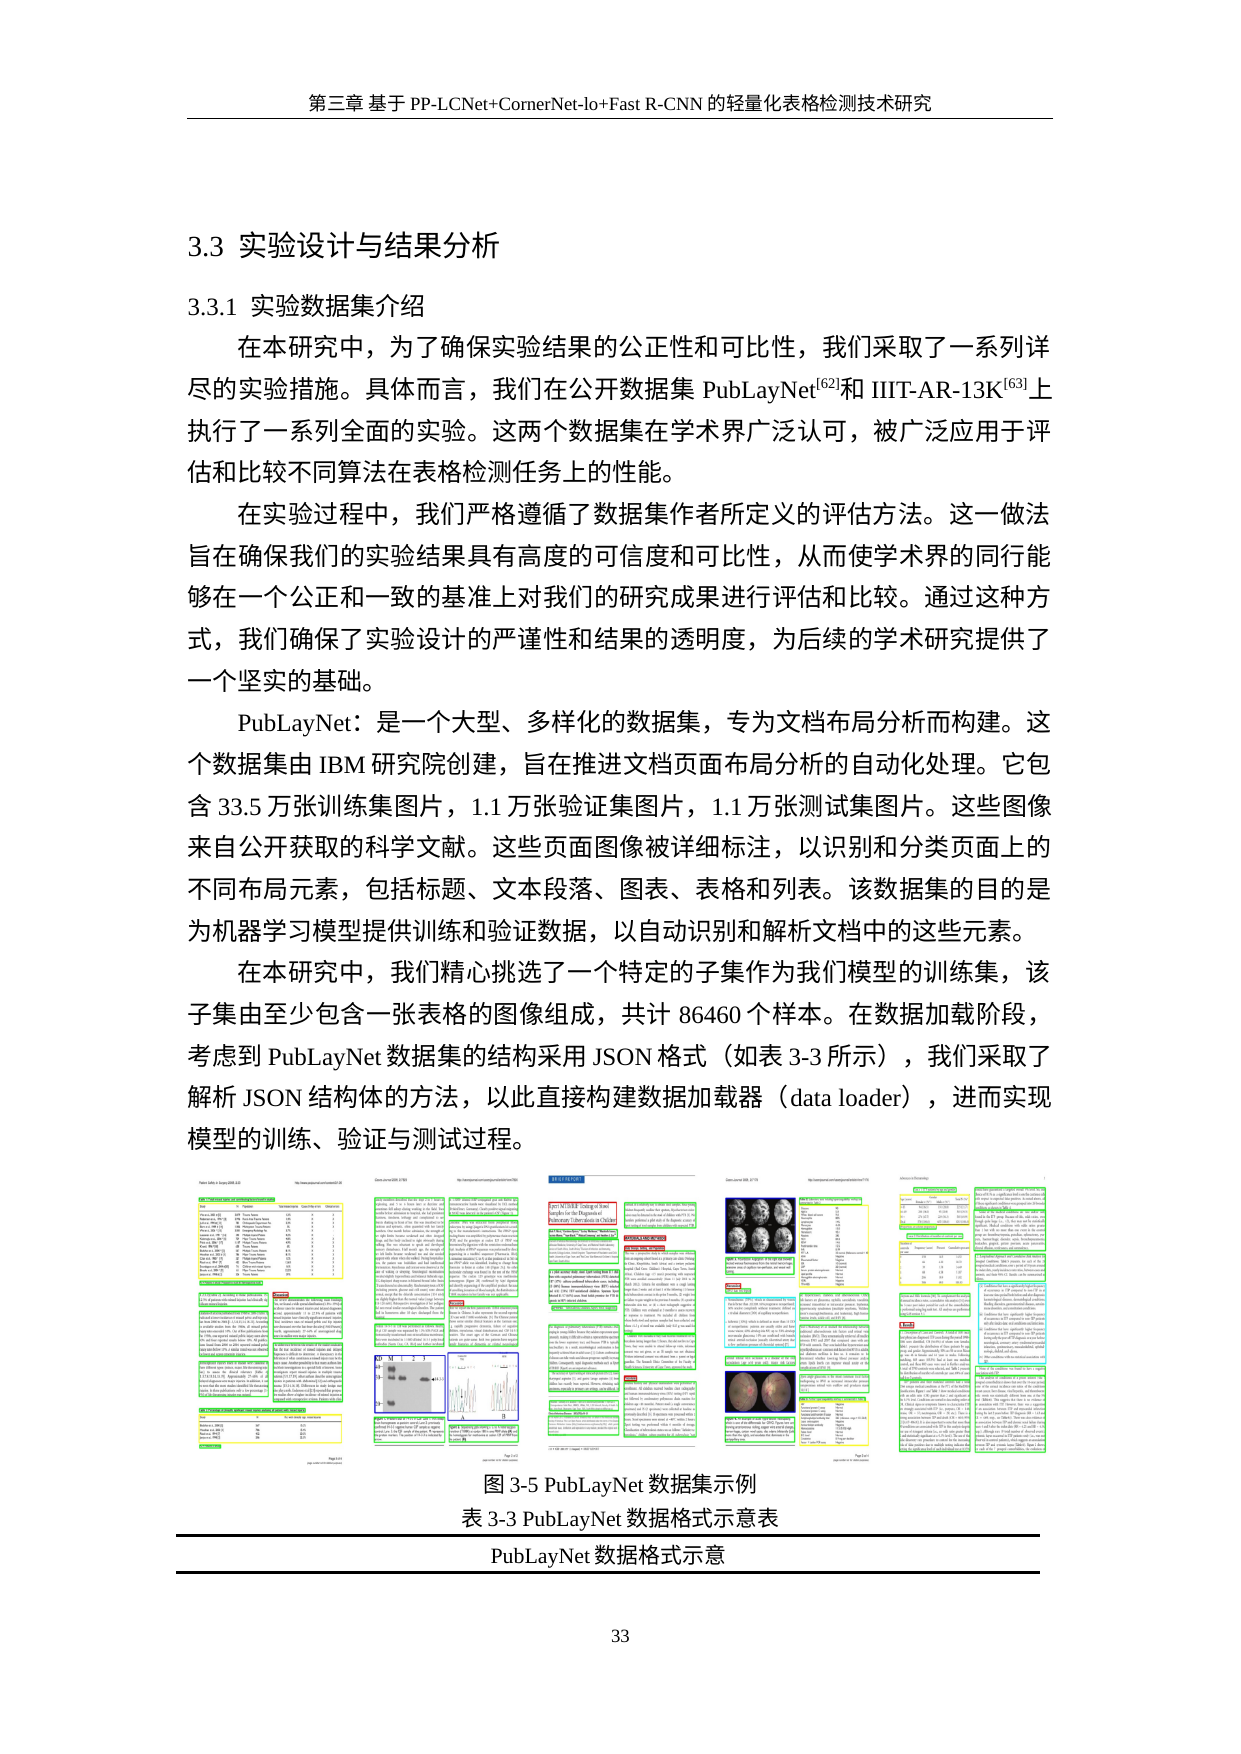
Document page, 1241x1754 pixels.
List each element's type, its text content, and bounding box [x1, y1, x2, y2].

text 在本研究中，我们精心挑选了一个特定的子集作为我们模型的训练集，该子集由至少包含一张表格的图像组成，共计86460个样本。在数据加载阶段，考虑到PubLayNet数据集的结构采用JSON格式（如表3-3所示），我们采取了解析JSON结构体的方法，以此直接构建数据加载器（data loader），进而实现模型的训练、验证与测试过程。 [187, 948, 1053, 1156]
picture [187, 1156, 1053, 1466]
table_header PubLayNet数据格式示意 [176, 1537, 1040, 1571]
text 在本研究中，为了确保实验结果的公正性和可比性，我们采取了一系列详尽的实验措施。具体而言，我们在公开数据集PubLayNet[62]和IIIT-AR-13K[63]上执行了一系列全面的实验。这两个数据集在学术界广泛认可，被广泛应用于评估和比较不同算法在表格检测任务上的性能。 [187, 323, 1053, 490]
text 3.3.1 实验数据集介绍 [187, 282, 1053, 323]
text 在实验过程中，我们严格遵循了数据集作者所定义的评估方法。这一做法旨在确保我们的实验结果具有高度的可信度和可比性，从而使学术界的同行能够在一个公正和一致的基准上对我们的研究成果进行评估和比较。通过这种方式，我们确保了实验设计的严谨性和结果的透明度，为后续的学术研究提供了一个坚实的基础。 [187, 490, 1053, 698]
text 图3-5 PubLayNet数据集示例 [187, 1466, 1053, 1500]
text PubLayNet：是一个大型、多样化的数据集，专为文档布局分析而构建。这个数据集由IBM研究院创建，旨在推进文档页面布局分析的自动化处理。它包含33.5万张训练集图片，1.1万张验证集图片，1.1万张测试集图片。这些图像来自公开获取的科学文献。这些页面图像被详细标注，以识别和分类页面上的不同布局元素，包括标题、文本段落、图表、表格和列表。该数据集的目的是为机器学习模型提供训练和验证数据，以自动识别和解析文档中的这些元素。 [187, 698, 1053, 948]
text 表3-3 PubLayNet数据格式示意表 [187, 1500, 1053, 1534]
text 3.3 实验设计与结果分析 [187, 222, 1053, 265]
